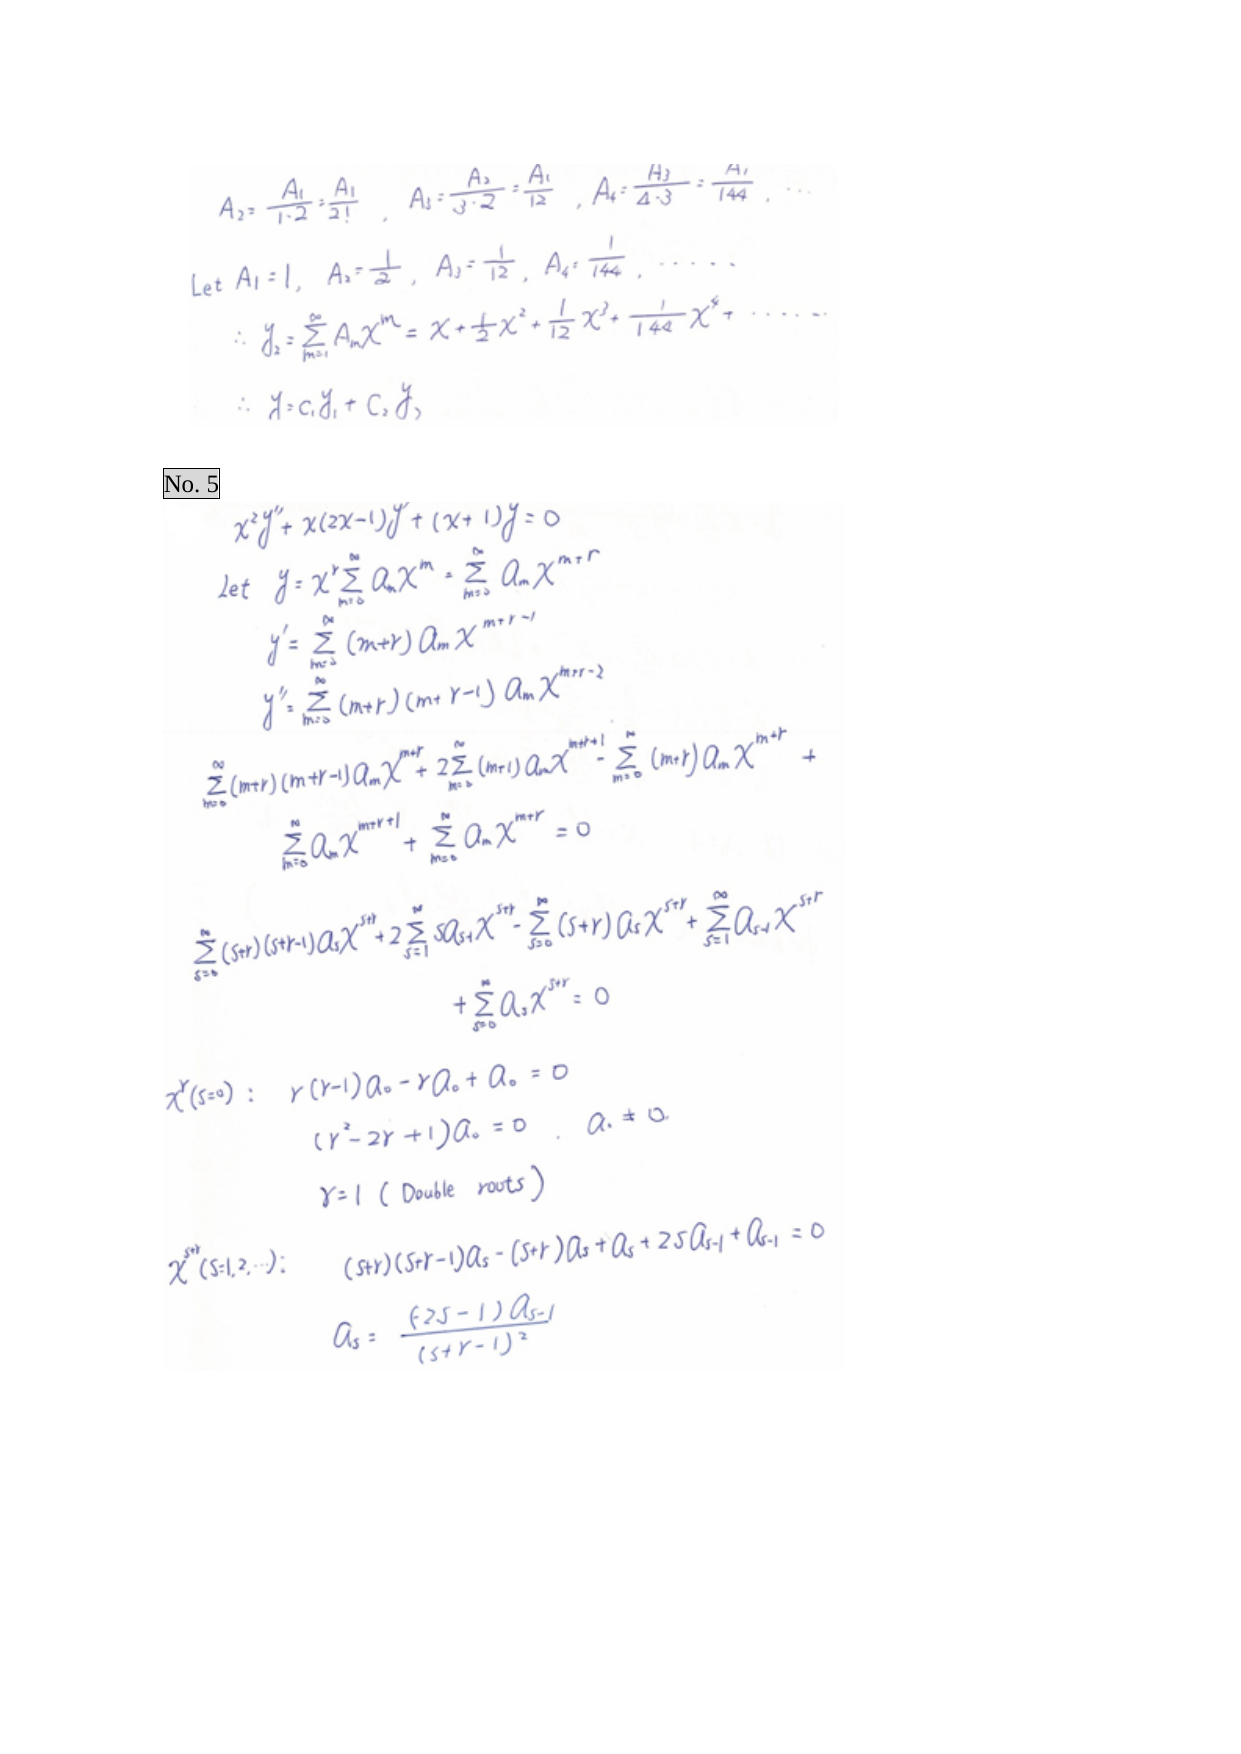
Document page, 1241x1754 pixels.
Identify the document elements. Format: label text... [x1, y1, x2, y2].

text No. 5 [162, 464, 1053, 502]
picture [187, 164, 838, 434]
picture [162, 502, 846, 1371]
